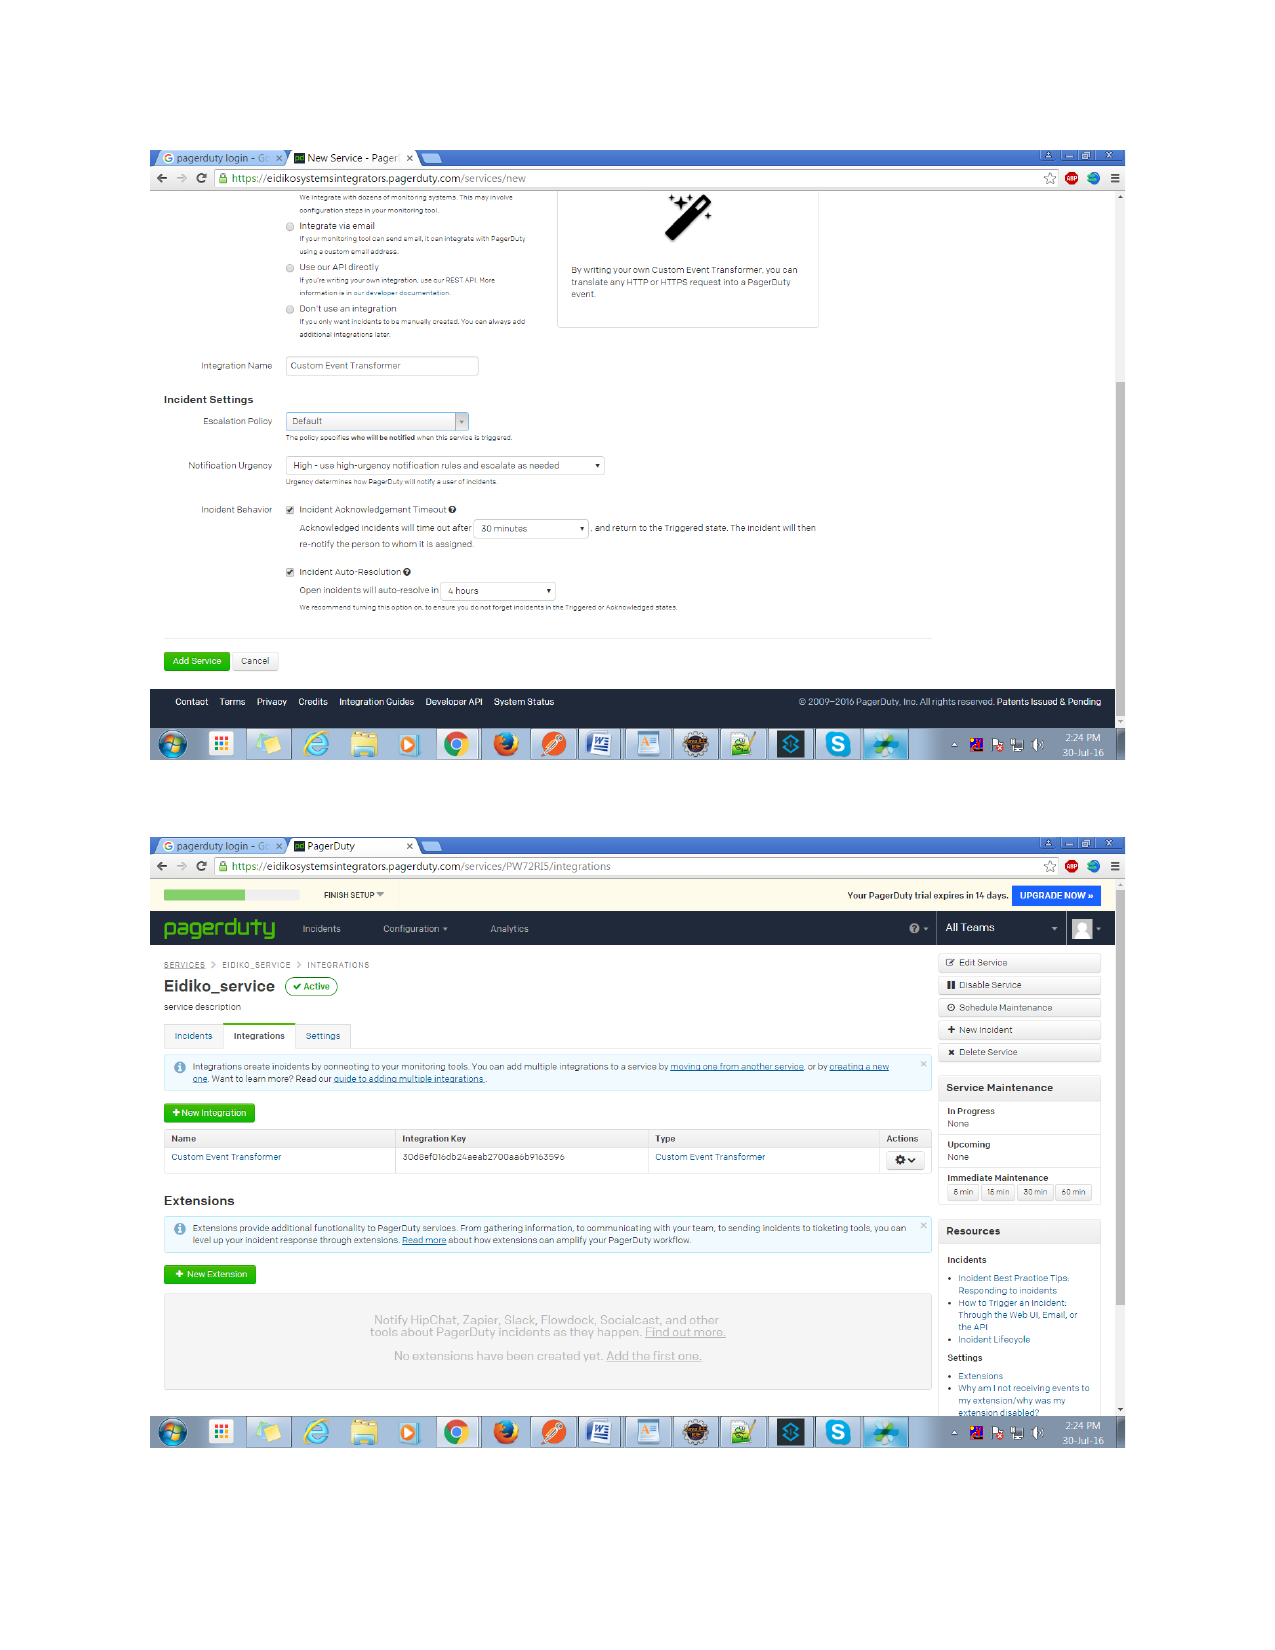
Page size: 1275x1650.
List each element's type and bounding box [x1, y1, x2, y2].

picture [150, 150, 1125, 760]
picture [150, 837, 1125, 1448]
